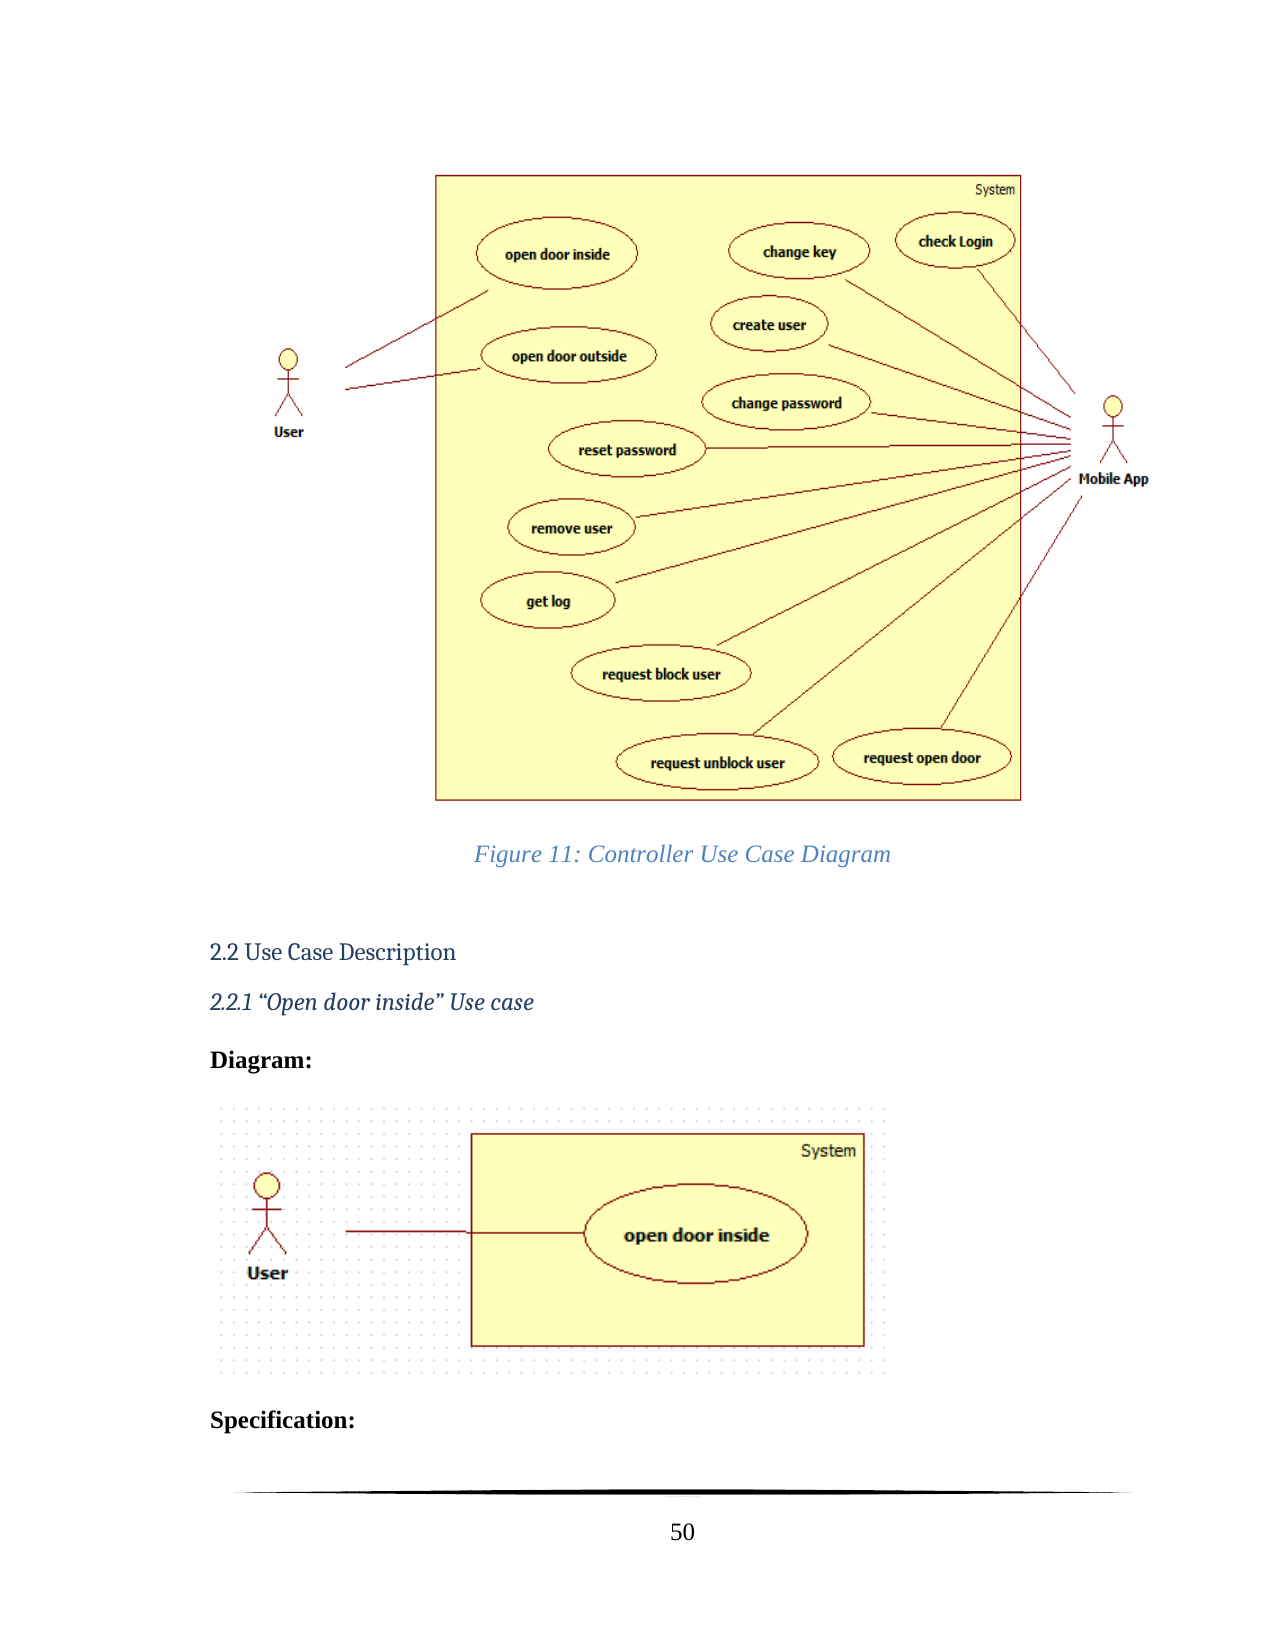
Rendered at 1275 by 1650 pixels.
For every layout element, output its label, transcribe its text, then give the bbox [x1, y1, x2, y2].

text Specification: [210, 1405, 1155, 1434]
picture [210, 150, 1179, 827]
subtitle 2.2 Use Case Description [210, 938, 1155, 967]
picture [234, 1488, 1132, 1497]
subtitle 2.2.1 “Open door inside” Use case [210, 988, 1155, 1017]
text Diagram: [210, 1045, 1155, 1074]
picture [210, 1102, 890, 1377]
text Figure 11: Controller Use Case Diagram [210, 839, 1155, 868]
